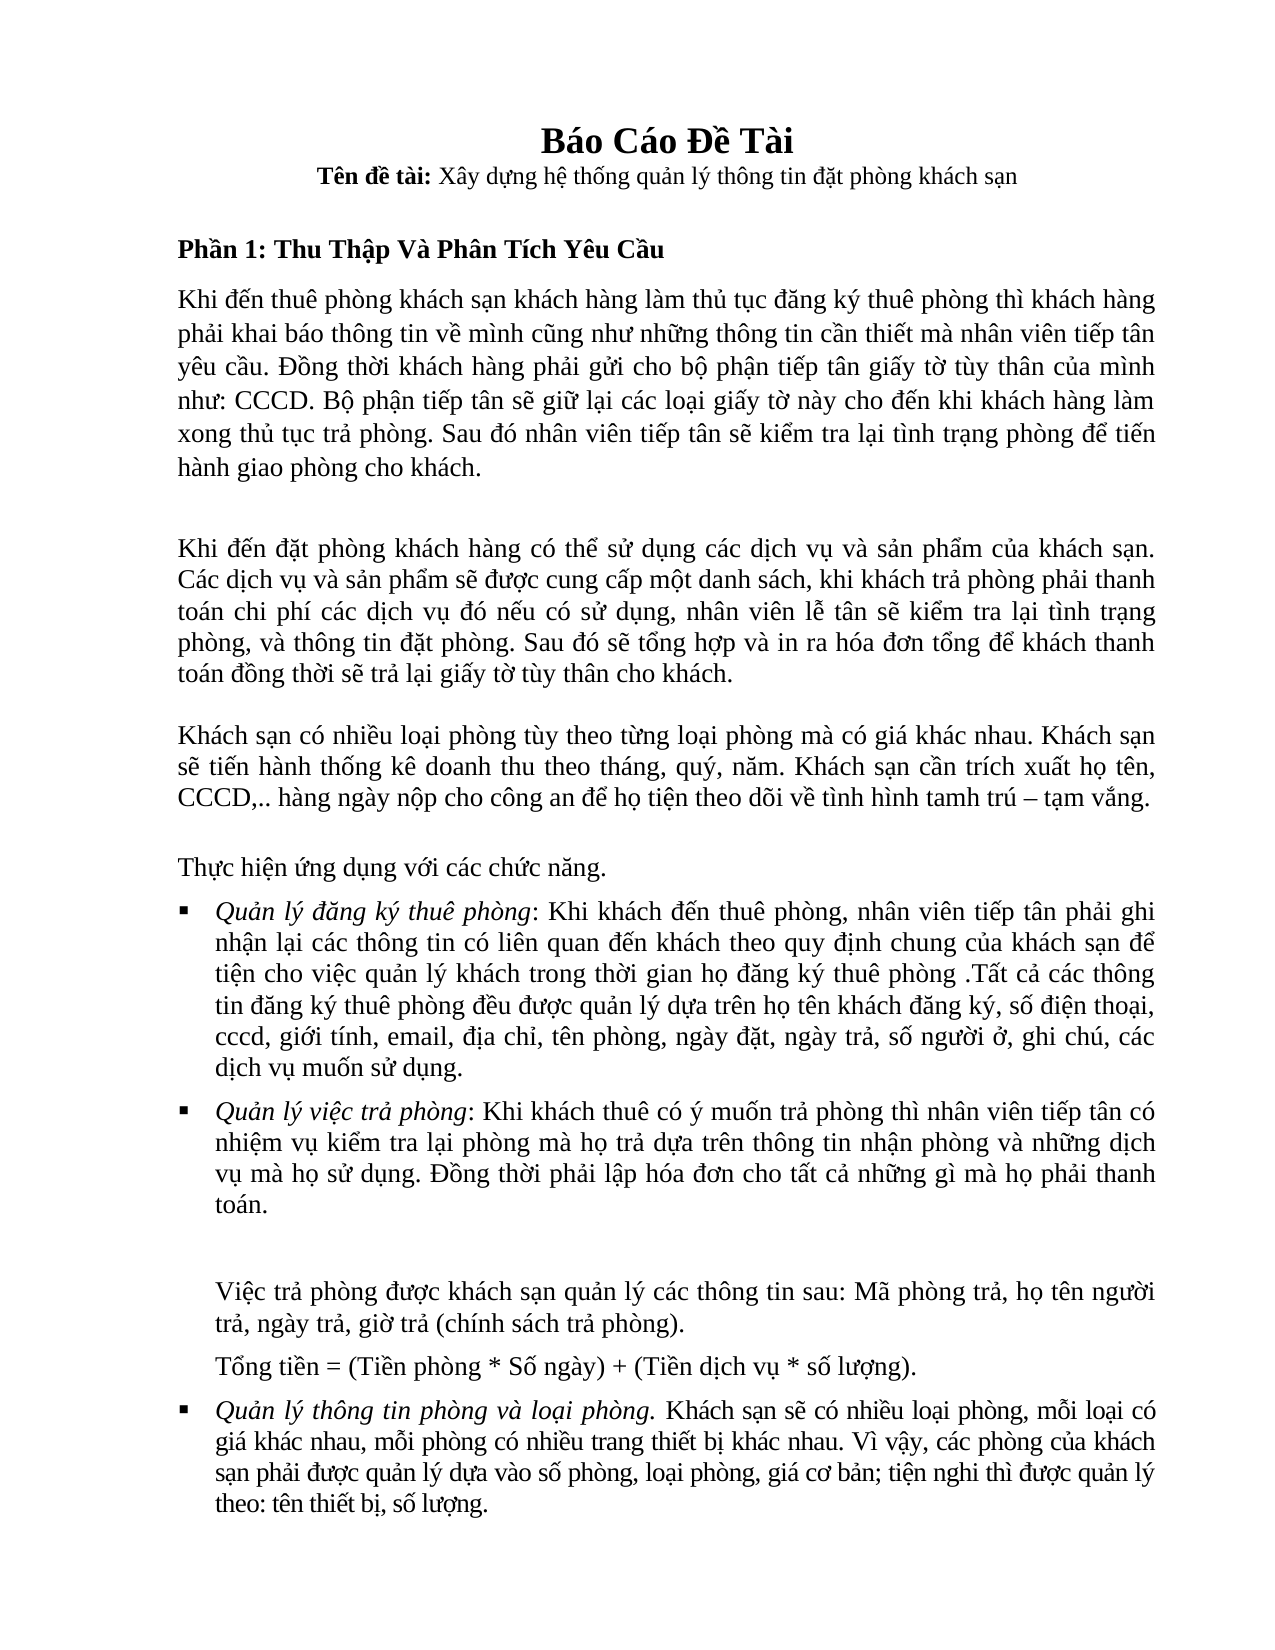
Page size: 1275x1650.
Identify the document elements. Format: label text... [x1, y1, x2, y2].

list Quản lý thông tin phòng và loại phòng. Khách sạn sẽ có nhiều loại phòng, mỗi loại có giá khác nhau, mỗi phòng có nhiều trang thiết bị khác nhau. Vì vậy, các phòng của khách sạn phải được quản lý dựa vào số phòng, loại phòng, giá cơ bản; tiện nghi thì được quản lý theo: tên thiết bị, số lượng. [177, 1394, 1157, 1519]
text Tên đề tài: Xây dựng hệ thống quản lý thông tin đặt phòng khách sạn [177, 161, 1157, 190]
list Quản lý đăng ký thuê phòng: Khi khách đến thuê phòng, nhân viên tiếp tân phải ghi nhận lại các thông tin có liên quan đến khách theo quy định chung của khách sạn để tiện cho việc quản lý khách trong thời gian họ đăng ký thuê phòng .Tất cả các thông tin đăng ký thuê phòng đều được quản lý dựa trên họ tên khách đăng ký, số điện thoại, cccd, giới tính, email, địa chỉ, tên phòng, ngày đặt, ngày trả, số người ở, ghi chú, các dịch vụ muốn sử dụng. [177, 895, 1157, 1082]
text Thực hiện ứng dụng với các chức năng. [177, 852, 1157, 883]
text Khi đến thuê phòng khách sạn khách hàng làm thủ tục đăng ký thuê phòng thì khách hàng phải khai báo thông tin về mình cũng như những thông tin cần thiết mà nhân viên tiếp tân yêu cầu. Đồng thời khách hàng phải gửi cho bộ phận tiếp tân giấy tờ tùy thân của mình như: CCCD. Bộ phận tiếp tân sẽ giữ lại các loại giấy tờ này cho đến khi khách hàng làm xong thủ tục trả phòng. Sau đó nhân viên tiếp tân sẽ kiểm tra lại tình trạng phòng để tiến hành giao phòng cho khách. [177, 283, 1157, 482]
text Báo Cáo Đề Tài [177, 118, 1157, 161]
text Khi đến đặt phòng khách hàng có thể sử dụng các dịch vụ và sản phẩm của khách sạn. Các dịch vụ và sản phẩm sẽ được cung cấp một danh sách, khi khách trả phòng phải thanh toán chi phí các dịch vụ đó nếu có sử dụng, nhân viên lễ tân sẽ kiểm tra lại tình trạng phòng, và thông tin đặt phòng. Sau đó sẽ tổng hợp và in ra hóa đơn tổng để khách thanh toán đồng thời sẽ trả lại giấy tờ tùy thân cho khách. [177, 532, 1157, 688]
text Việc trả phòng được khách sạn quản lý các thông tin sau: Mã phòng trả, họ tên người trả, ngày trả, giờ trả (chính sách trả phòng). [215, 1276, 1157, 1338]
list Tổng tiền = (Tiền phòng * Số ngày) + (Tiền dịch vụ * số lượng). [215, 1350, 1157, 1381]
text Phần 1: Thu Thập Và Phân Tích Yêu Cầu [177, 233, 1157, 264]
list Quản lý việc trả phòng: Khi khách thuê có ý muốn trả phòng thì nhân viên tiếp tân có nhiệm vụ kiểm tra lại phòng mà họ trả dựa trên thông tin nhận phòng và những dịch vụ mà họ sử dụng. Đồng thời phải lập hóa đơn cho tất cả những gì mà họ phải thanh toán. [177, 1095, 1157, 1219]
text Khách sạn có nhiều loại phòng tùy theo từng loại phòng mà có giá khác nhau. Khách sạn sẽ tiến hành thống kê doanh thu theo tháng, quý, năm. Khách sạn cần trích xuất họ tên, CCCD,.. hàng ngày nộp cho công an để họ tiện theo dõi về tình hình tamh trú – tạm vắng. [177, 719, 1157, 813]
